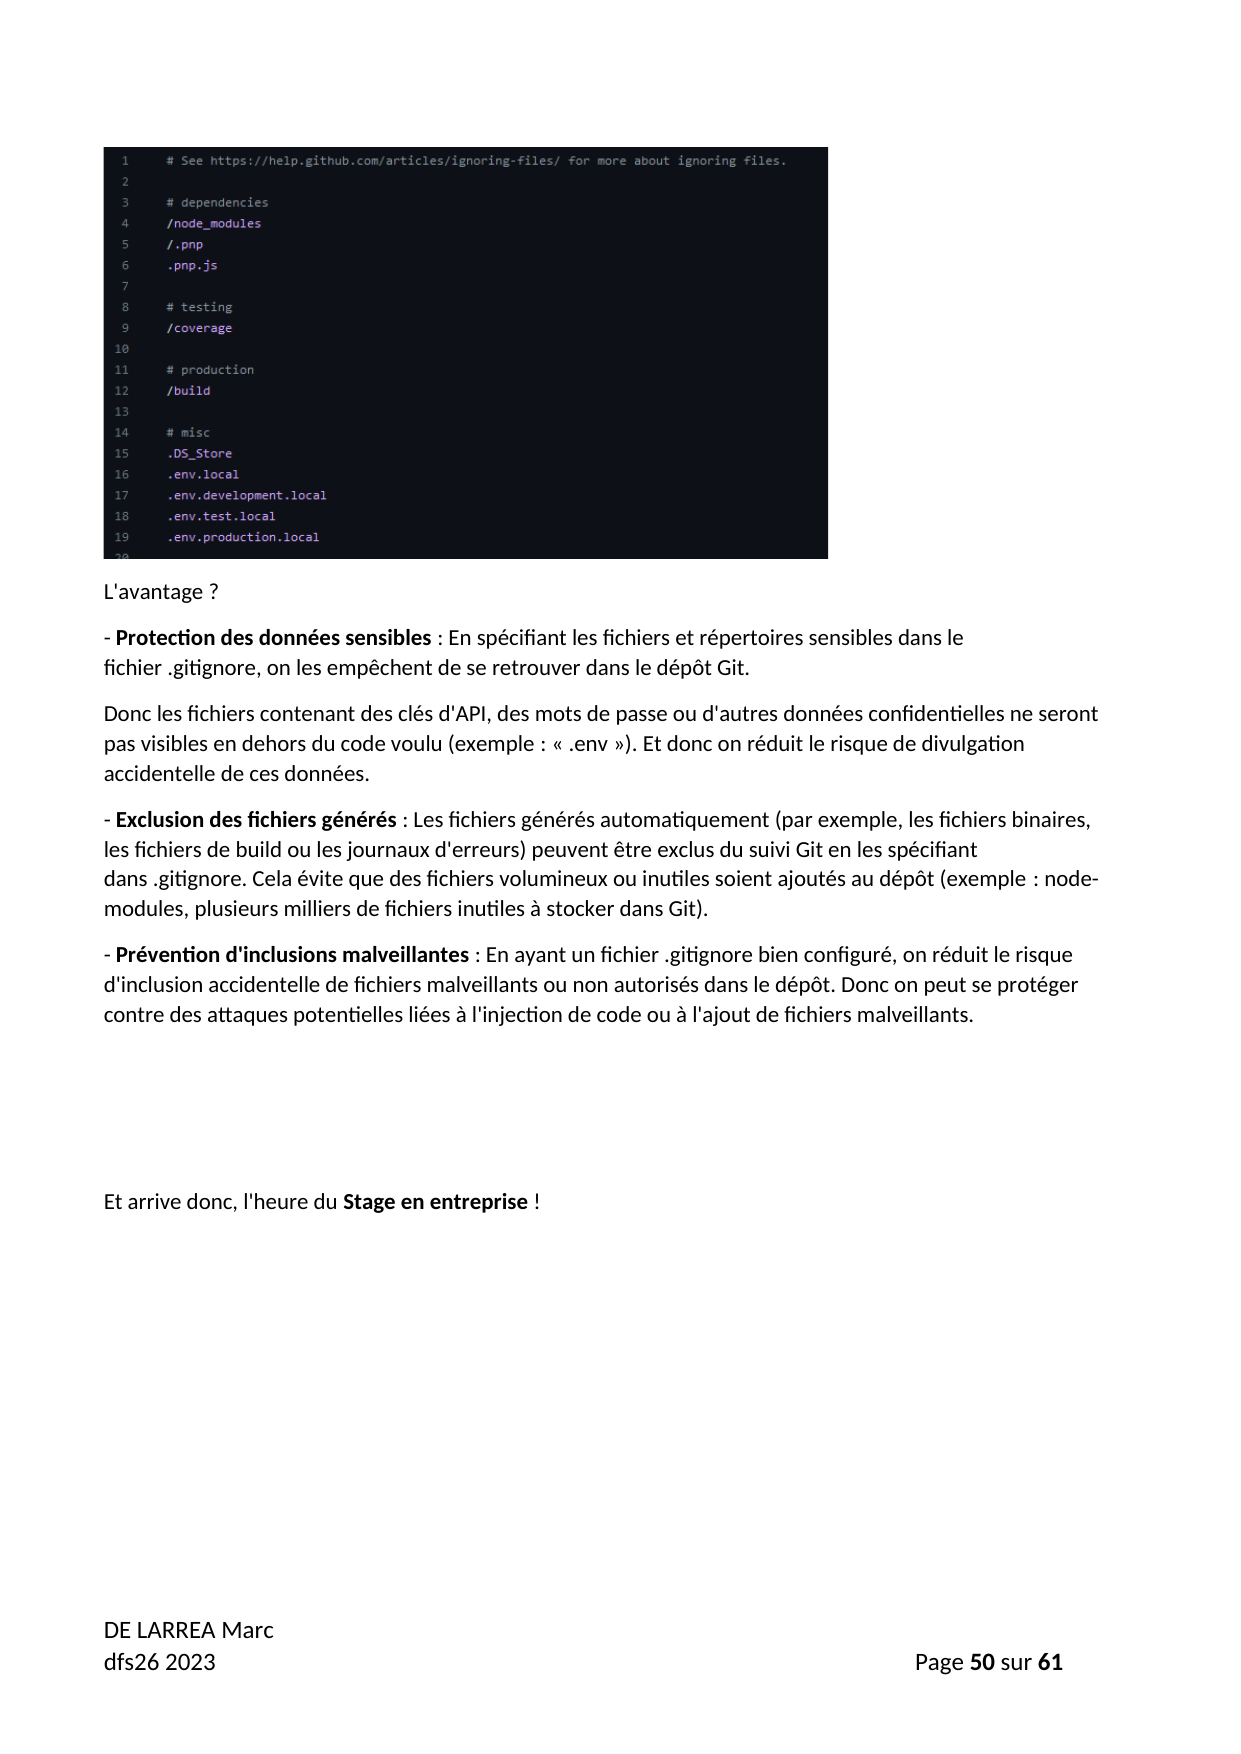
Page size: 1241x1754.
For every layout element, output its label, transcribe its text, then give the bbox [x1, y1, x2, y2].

text - Exclusion des fichiers générés : Les fichiers générés automatiquement (par exemple, les fichiers binaires, les fichiers de build ou les journaux d'erreurs) peuvent être exclus du suivi Git en les spécifiant dans .gitignore. Cela évite que des fichiers volumineux ou inutiles soient ajoutés au dépôt (exemple : node-modules, plusieurs milliers de fichiers inutiles à stocker dans Git). [103, 805, 1122, 922]
text - Protection des données sensibles : En spécifiant les fichiers et répertoires sensibles dans le fichier .gitignore, on les empêchent de se retrouver dans le dépôt Git. [103, 623, 1122, 681]
text Donc les fichiers contenant des clés d'API, des mots de passe ou d'autres données confidentielles ne seront pas visibles en dehors du code voulu (exemple : « .env »). Et donc on réduit le risque de divulgation accidentelle de ces données. [103, 699, 1122, 787]
text Et arrive donc, l'heure du Stage en entreprise ! [103, 1187, 1122, 1215]
text L'avantage ? [103, 577, 1122, 605]
picture [103, 147, 829, 559]
text - Prévention d'inclusions malveillantes : En ayant un fichier .gitignore bien configuré, on réduit le risque d'inclusion accidentelle de fichiers malveillants ou non autorisés dans le dépôt. Donc on peut se protéger contre des attaques potentielles liées à l'injection de code ou à l'ajout de fichiers malveillants. [103, 941, 1122, 1028]
